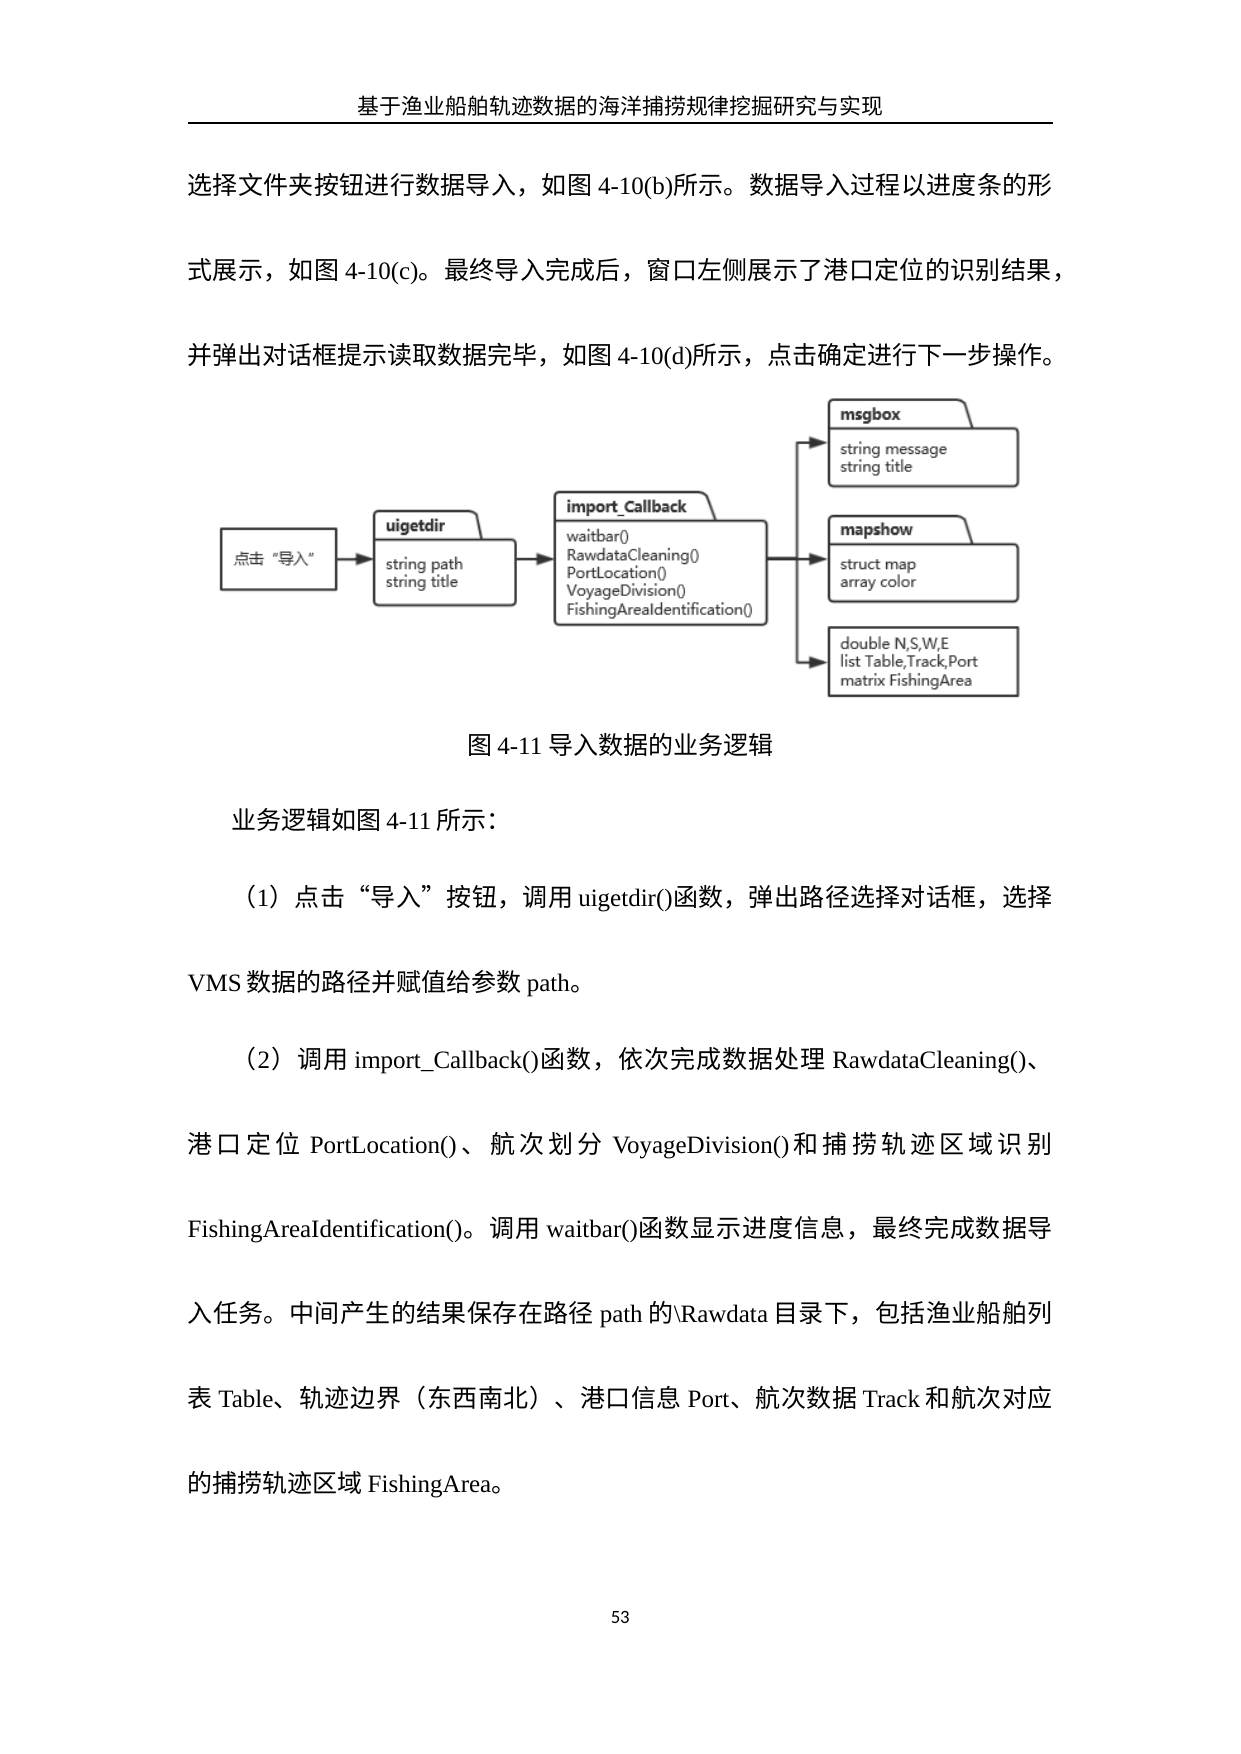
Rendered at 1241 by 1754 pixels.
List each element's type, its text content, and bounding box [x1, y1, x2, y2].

text 业务逻辑如图4-11所示： [187, 784, 1053, 852]
picture [215, 396, 1025, 701]
table_header [176, 397, 1064, 709]
table_cell 图4-11 导入数据的业务逻辑 [176, 710, 1064, 784]
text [187, 150, 1053, 388]
text （2）调用import_Callback()函数，依次完成数据处理RawdataCleaning()、港口定位PortLocation()、航次划分VoyageDivision()和捕捞轨迹区域识别FishingAreaIdentification()。调用waitbar()函数显示进度信息，最终完成数据导入任务。中间产生的结果保存在路径path的\Rawdata目录下，包括渔业船舶列表Table、轨迹边界（东西南北）、港口信息Port、航次数据Track和航次对应的捕捞轨迹区域FishingArea。 [187, 1023, 1053, 1516]
text （1）点击“导入”按钮，调用uigetdir()函数，弹出路径选择对话框，选择VMS数据的路径并赋值给参数path。 [187, 861, 1053, 1014]
